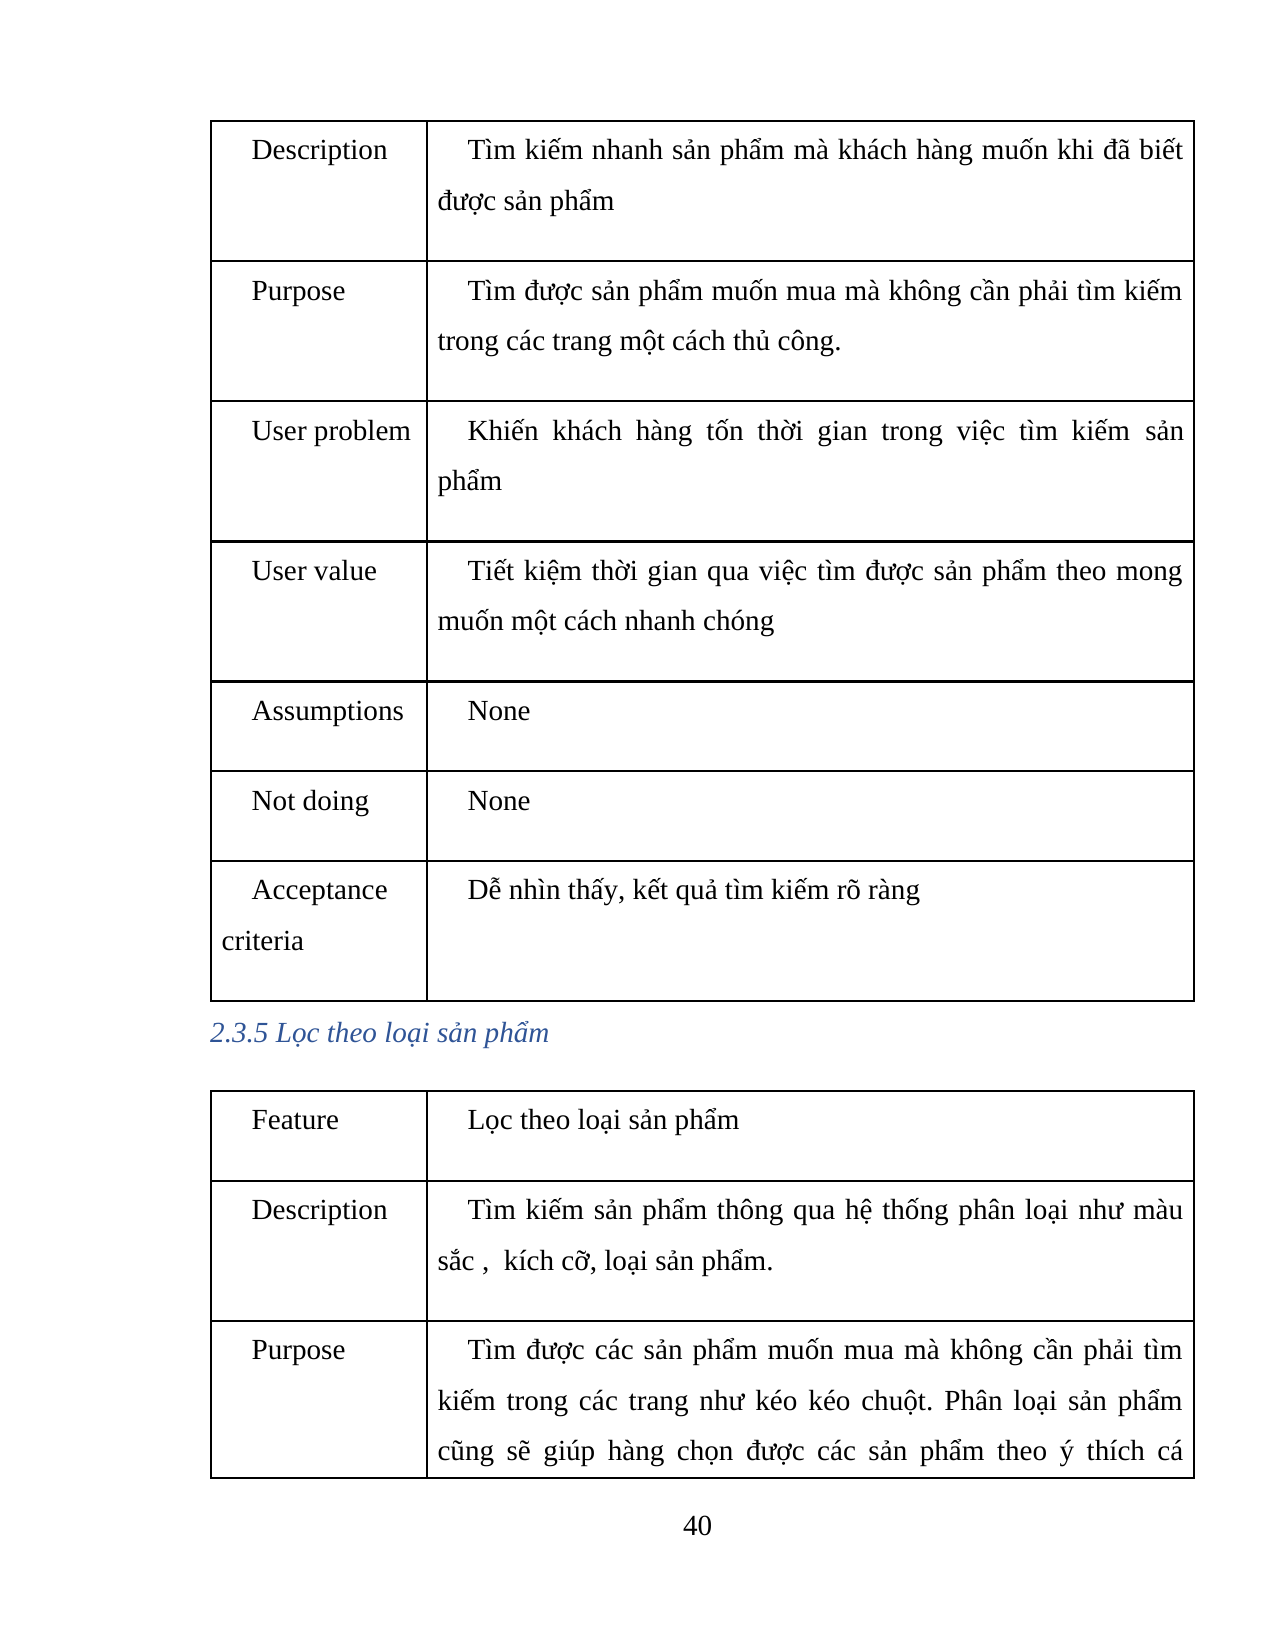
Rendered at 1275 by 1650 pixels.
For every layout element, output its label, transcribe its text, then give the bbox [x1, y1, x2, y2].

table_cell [428, 1322, 1193, 1477]
table_cell Acceptance criteria [212, 862, 426, 1000]
table_cell Purpose [212, 1322, 426, 1477]
table_cell Dễ nhìn thấy, kết quả tìm kiếm rõ ràng [428, 862, 1193, 1000]
table_cell Description [212, 122, 426, 260]
table_cell Description [212, 1182, 426, 1320]
table_cell Tìm kiếm sản phẩm thông qua hệ thống phân loại như màu sắc , kích cỡ, loại sản phẩm. [428, 1182, 1193, 1320]
table_header Feature [212, 1092, 426, 1180]
table_cell Not doing [212, 772, 426, 860]
table_cell User problem [212, 402, 426, 540]
table_cell Khiến khách hàng tốn thời gian trong việc tìm kiếm sản phẩm [428, 402, 1193, 540]
table_cell Purpose [212, 262, 426, 400]
table_cell None [428, 683, 1193, 770]
table_cell Tìm được sản phẩm muốn mua mà không cần phải tìm kiếm trong các trang một cách thủ công. [428, 262, 1193, 400]
subtitle Lọc theo loại sản phẩm [210, 1015, 1155, 1048]
table_cell Tìm kiếm nhanh sản phẩm mà khách hàng muốn khi đã biết được sản phẩm [428, 122, 1193, 260]
table_cell User value [212, 543, 426, 680]
table_header Lọc theo loại sản phẩm [428, 1092, 1193, 1180]
table_cell Tiết kiệm thời gian qua việc tìm được sản phẩm theo mong muốn một cách nhanh chóng [428, 543, 1193, 680]
table_cell None [428, 772, 1193, 860]
table_cell Assumptions [212, 683, 426, 770]
